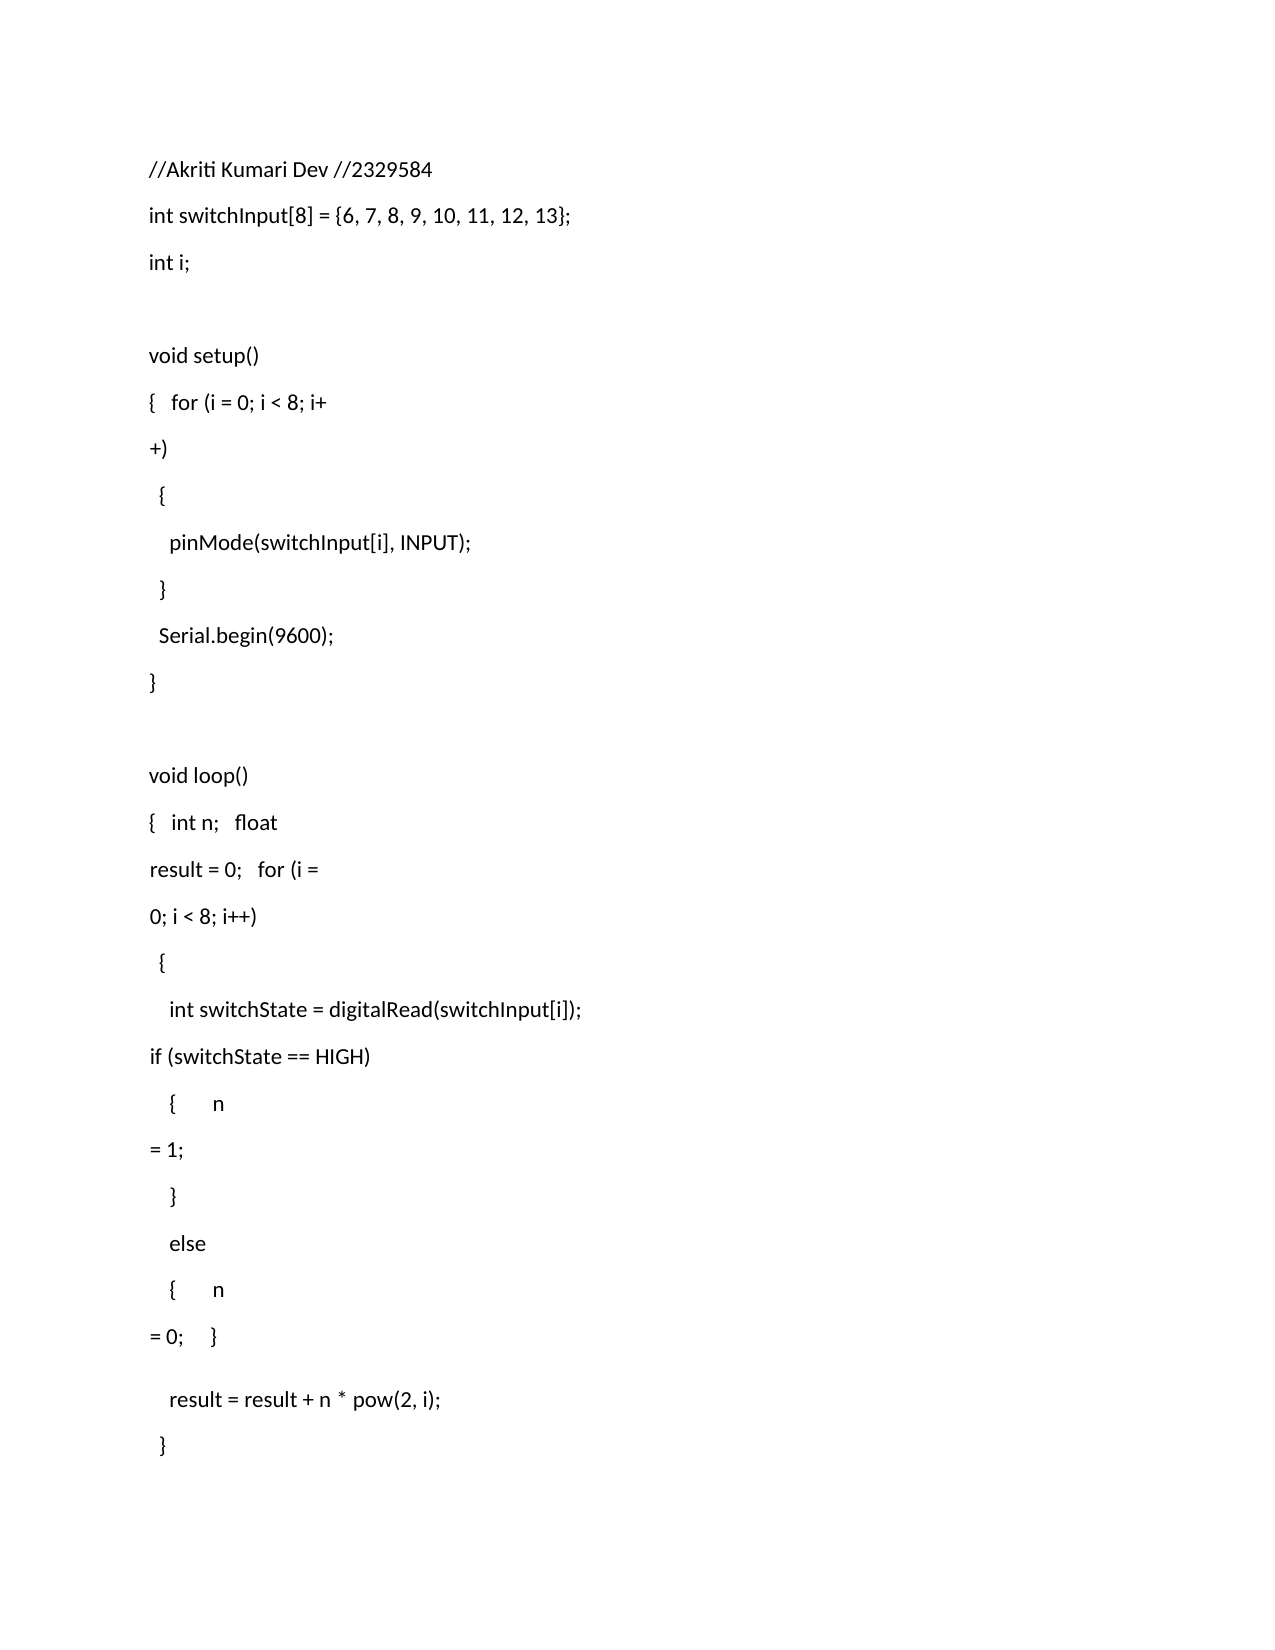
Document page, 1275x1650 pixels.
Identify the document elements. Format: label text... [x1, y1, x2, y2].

text int switchState = digitalRead(switchInput[i]); if (switchState == HIGH) [148, 995, 602, 1070]
text } [148, 575, 1117, 603]
text int switchInput[8] = {6, 7, 8, 9, 10, 11, 12, 13}; [148, 201, 1117, 229]
text void loop() [148, 762, 1117, 789]
text void setup() [148, 341, 1117, 369]
text pinMode(switchInput[i], INPUT); [148, 528, 1117, 556]
text } [148, 1182, 1117, 1210]
text } [148, 1431, 1117, 1459]
text { [148, 948, 1117, 977]
text else [148, 1229, 1117, 1257]
text { [148, 481, 1117, 509]
text //Akriti Kumari Dev //2329584 [148, 155, 434, 183]
text { int n; float result = 0; for (i = 0; i < 8; i++) [148, 808, 334, 930]
text Serial.begin(9600); [148, 621, 1117, 649]
text { n = 0; } [148, 1276, 232, 1350]
text { n = 1; [148, 1089, 232, 1163]
text { for (i = 0; i < 8; i++) [148, 388, 334, 463]
text int i; [148, 248, 1117, 276]
text } [148, 668, 1117, 696]
text result = result + n * pow(2, i); [148, 1385, 1117, 1413]
